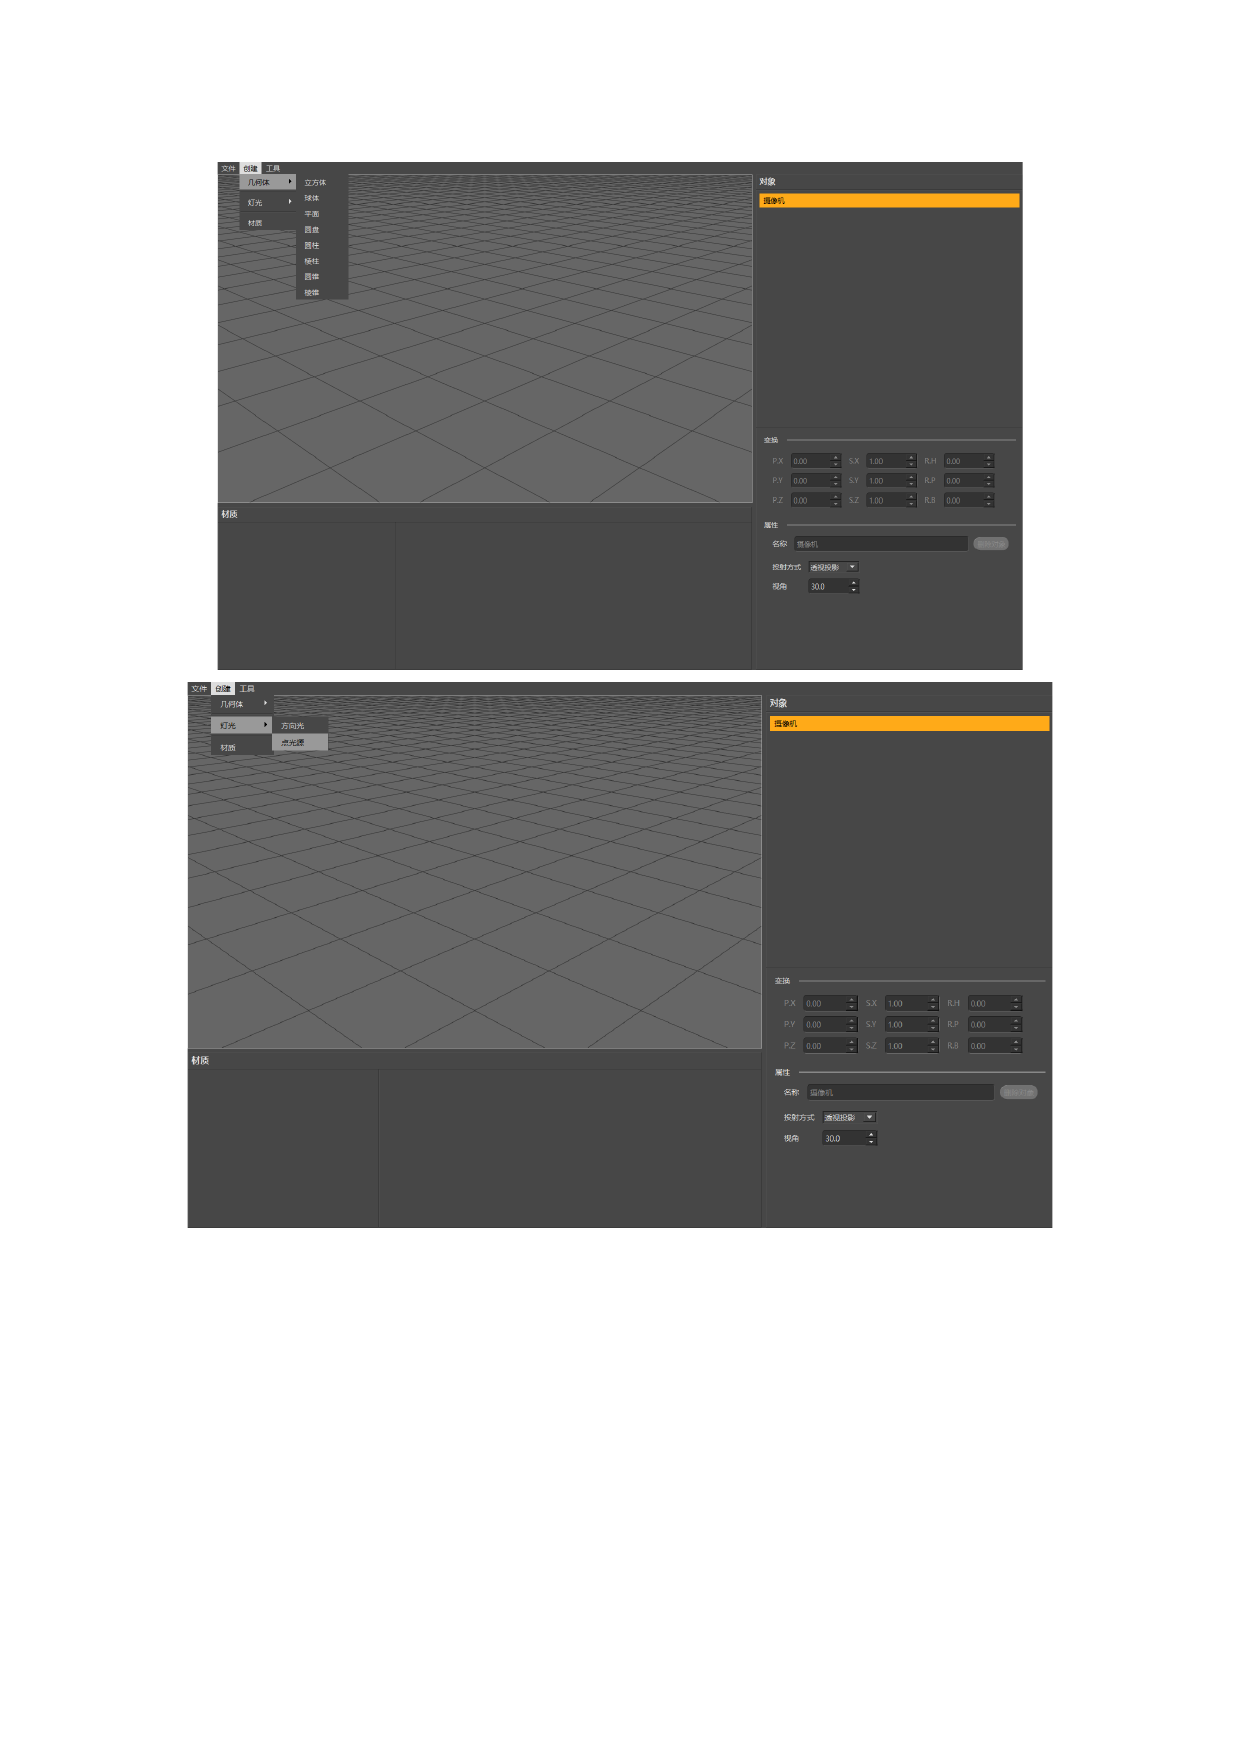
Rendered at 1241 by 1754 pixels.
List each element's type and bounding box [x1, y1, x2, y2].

picture [217, 162, 1023, 670]
picture [187, 682, 1053, 1228]
